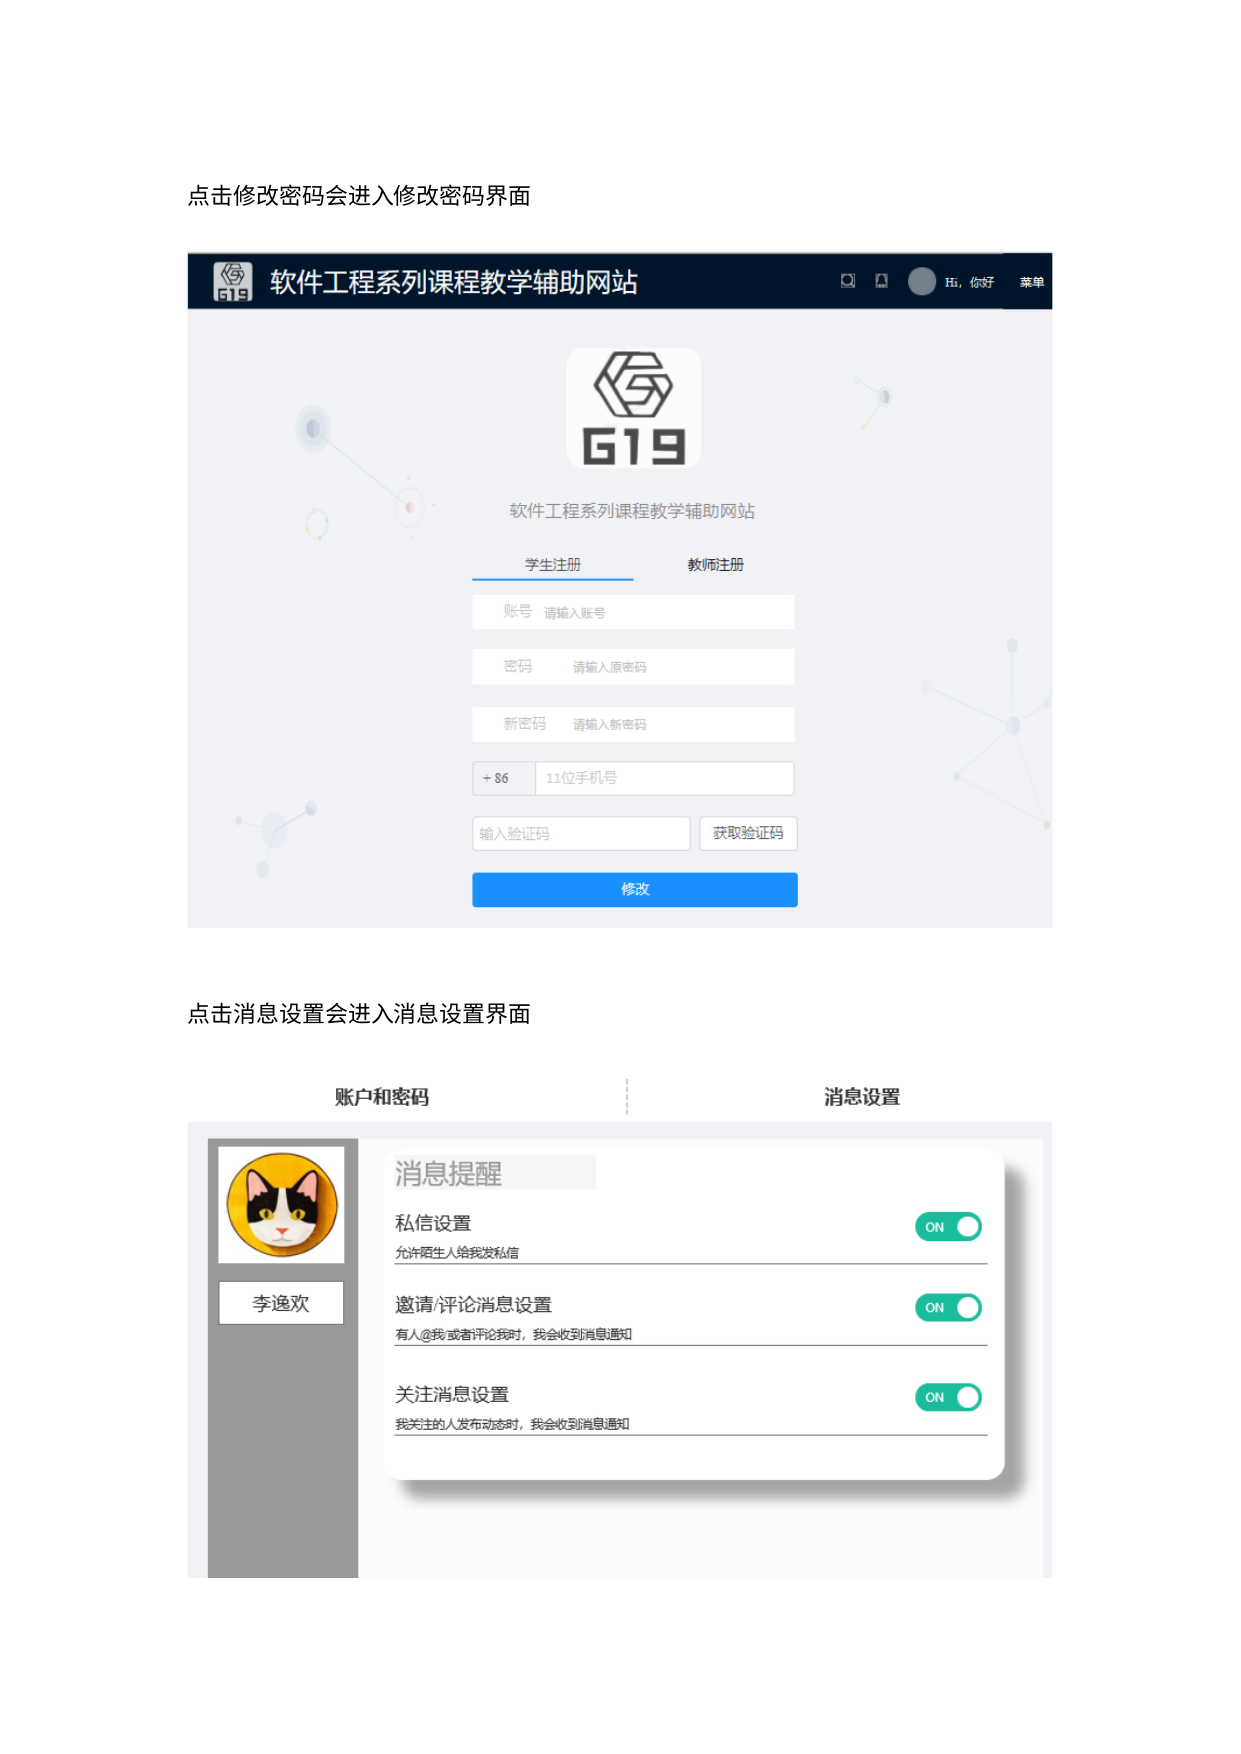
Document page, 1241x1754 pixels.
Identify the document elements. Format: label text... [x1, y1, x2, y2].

text 点击修改密码会进入修改密码界面 [187, 162, 1053, 227]
text 点击消息设置会进入消息设置界面 [187, 980, 1053, 1045]
picture [187, 251, 1053, 957]
picture [187, 1071, 1053, 1578]
